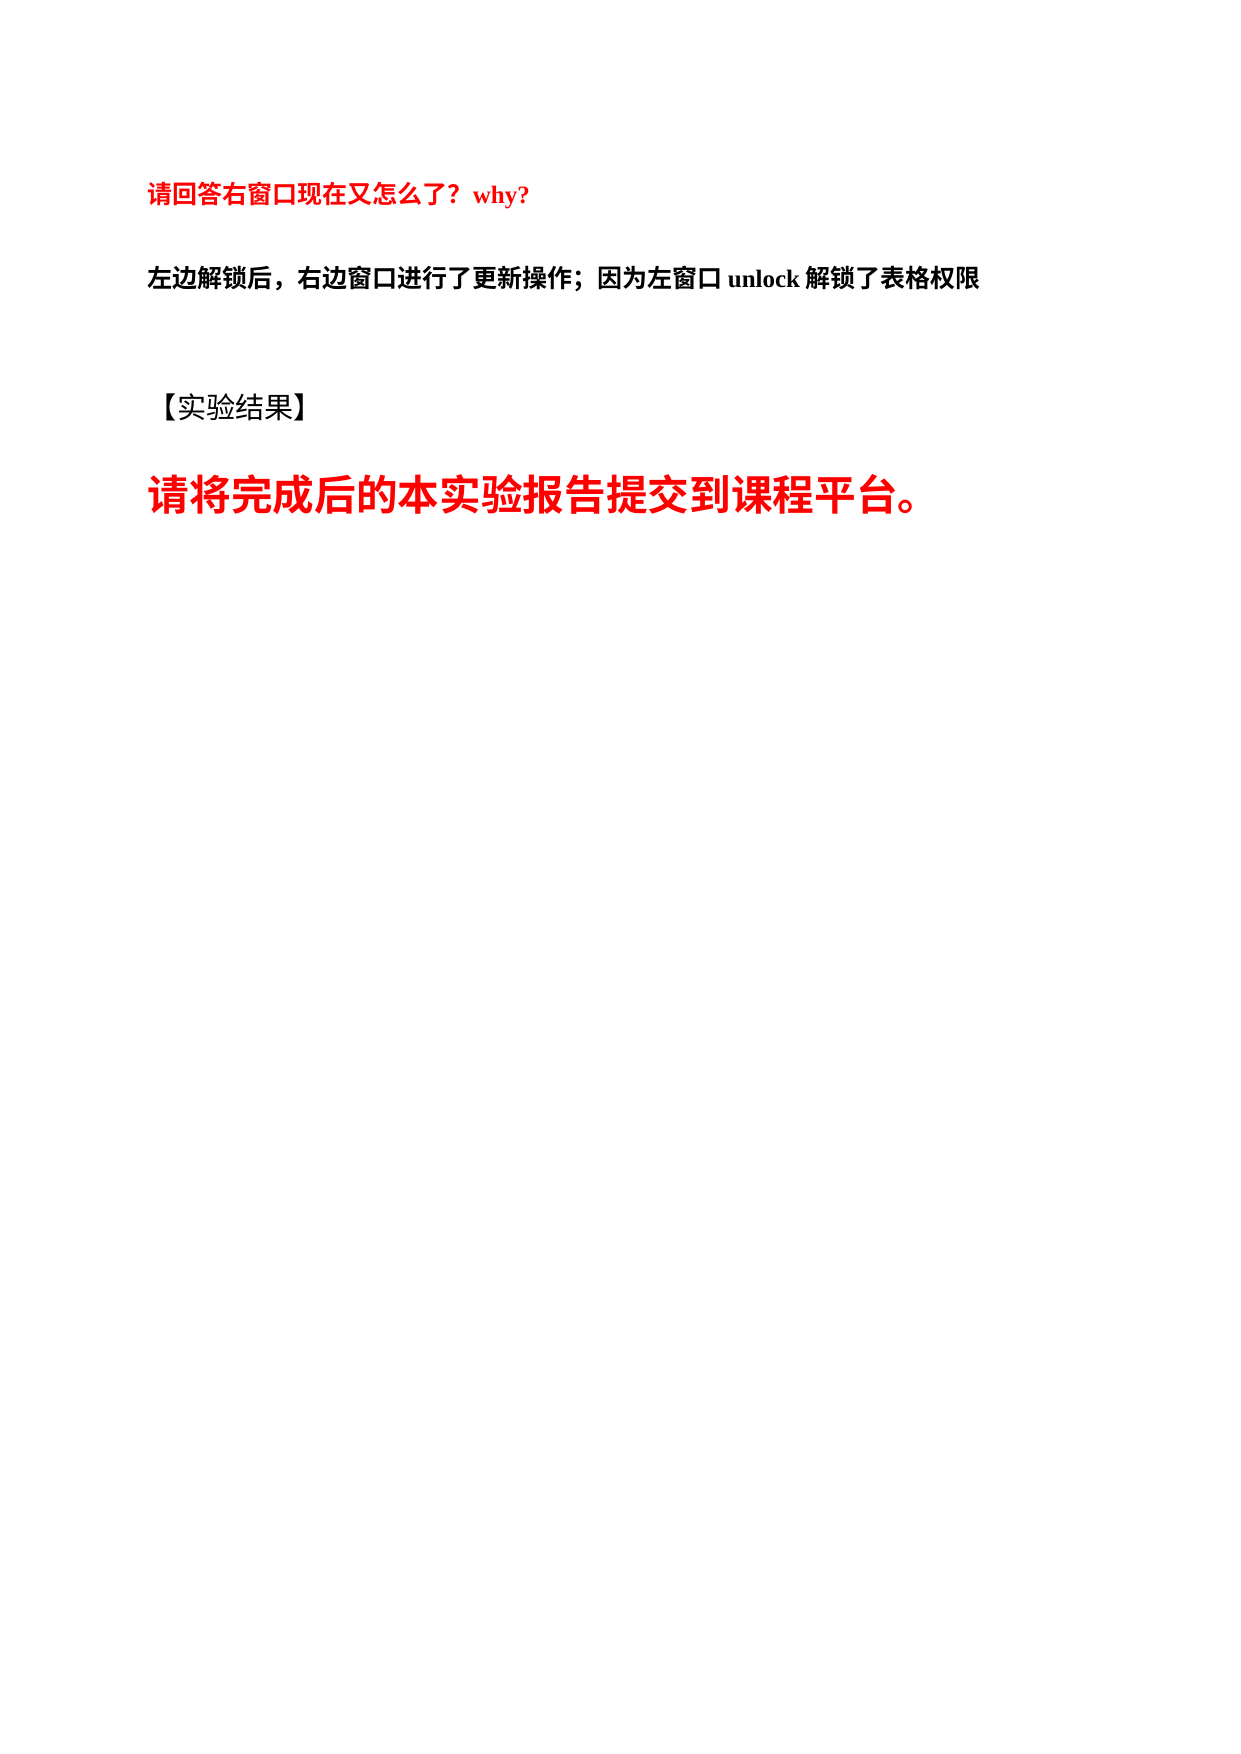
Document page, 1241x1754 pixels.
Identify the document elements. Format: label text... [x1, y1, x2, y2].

text 左边解锁后，右边窗口进行了更新操作；因为左窗口unlock解锁了表格权限 [148, 244, 1122, 309]
text 请将完成后的本实验报告提交到课程平台。 [148, 460, 1122, 525]
text 【实验结果】 [148, 374, 1122, 439]
text 请回答右窗口现在又怎么了？why? [148, 161, 1122, 226]
